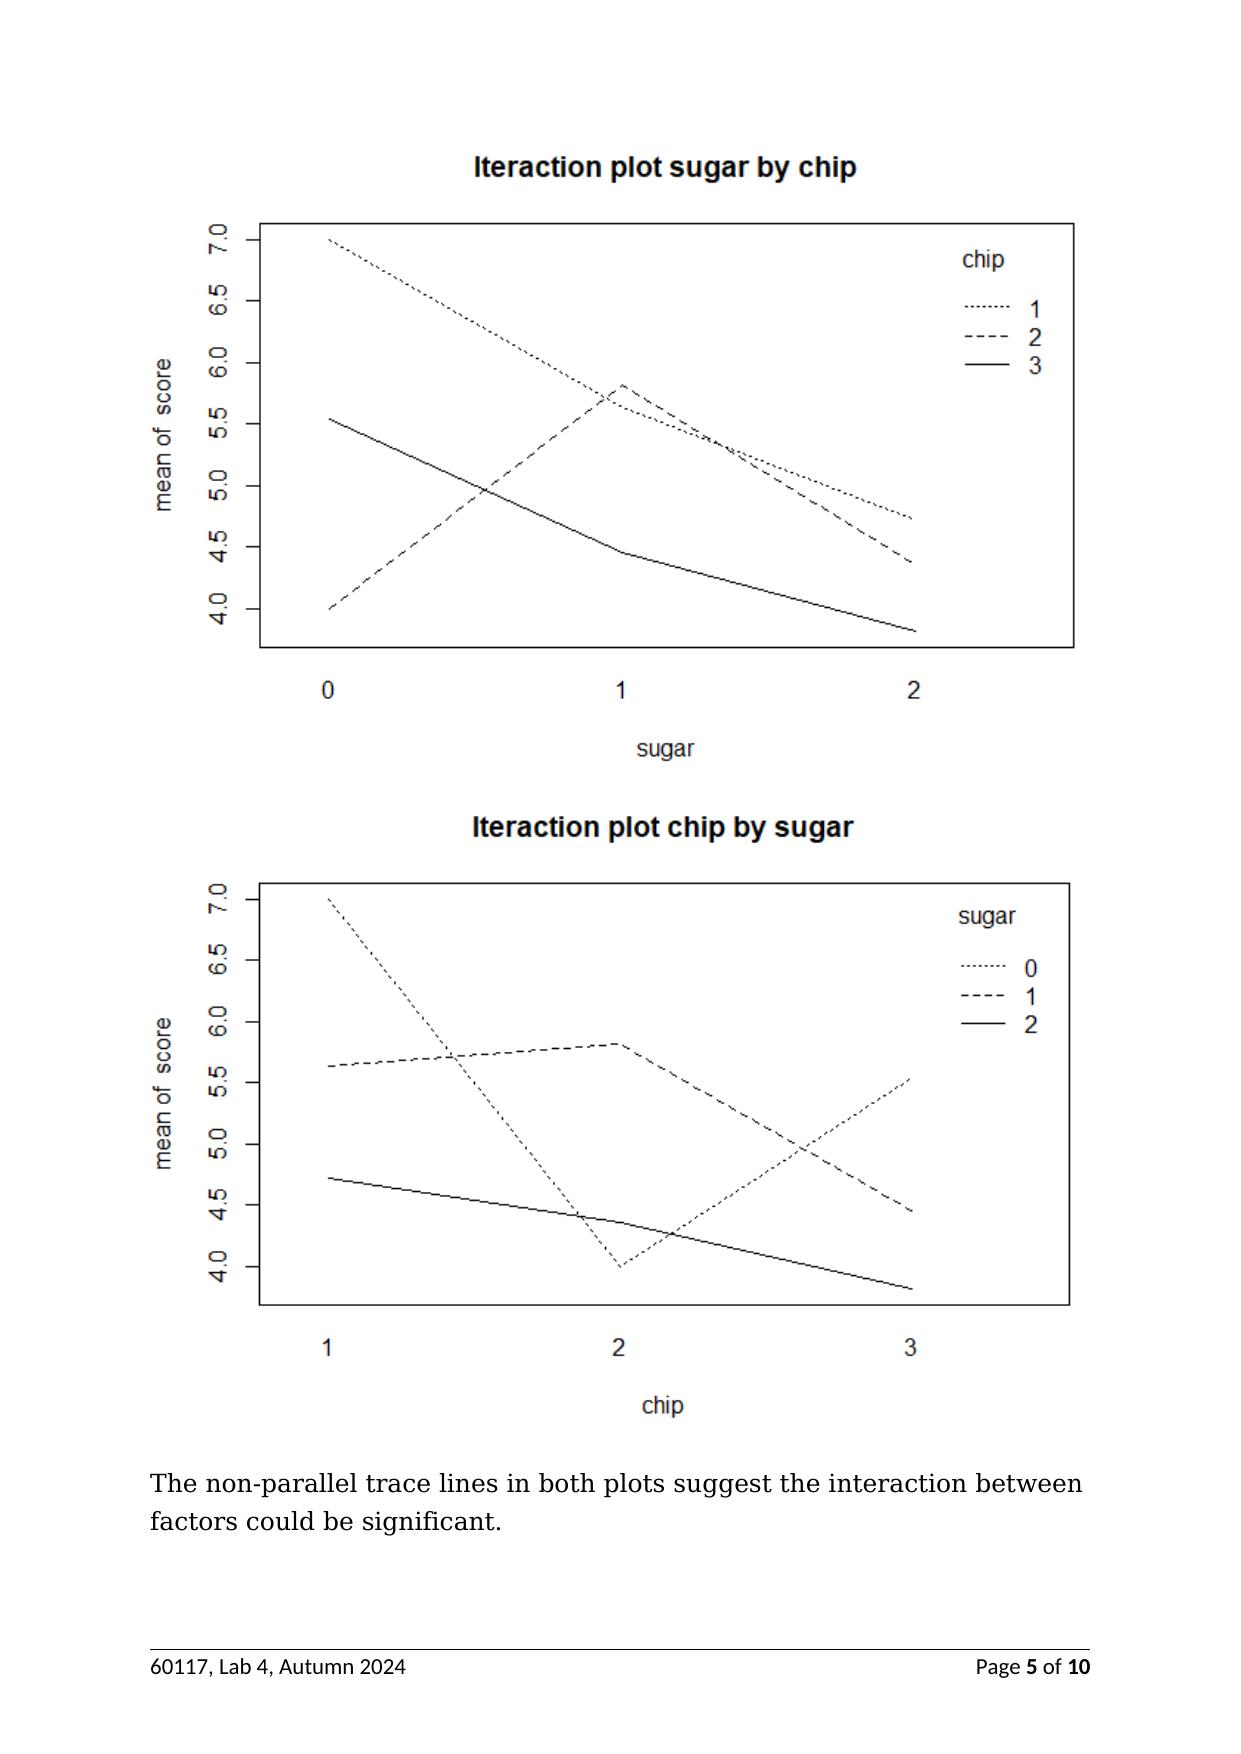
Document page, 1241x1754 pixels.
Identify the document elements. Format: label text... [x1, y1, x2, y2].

picture [150, 150, 1091, 773]
picture [150, 815, 1091, 1424]
text The non-parallel trace lines in both plots suggest the interaction between factors could be significant. [150, 1468, 1090, 1535]
